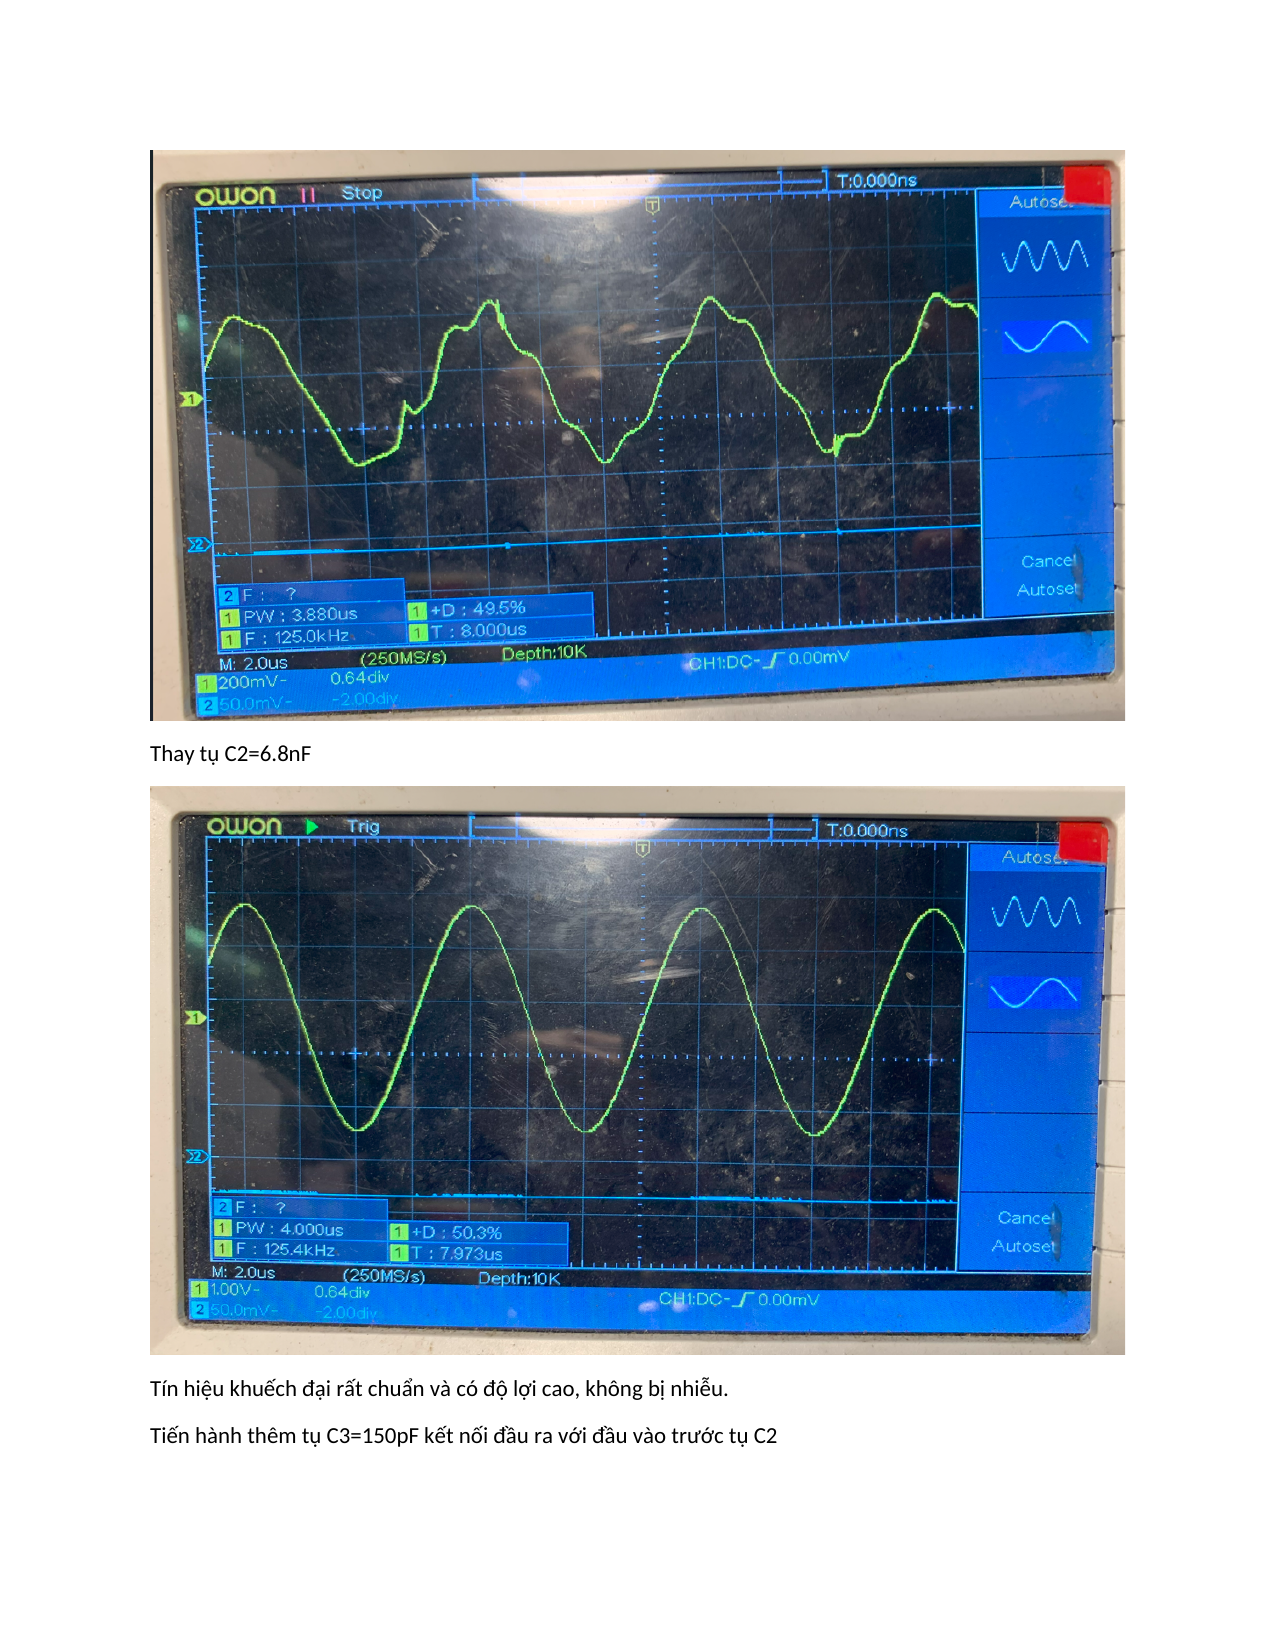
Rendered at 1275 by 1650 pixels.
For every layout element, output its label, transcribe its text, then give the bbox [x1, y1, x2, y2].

text Thay tụ C2=6.8nF [150, 739, 1125, 767]
picture [150, 150, 1125, 721]
picture [150, 786, 1125, 1355]
text Tín hiệu khuếch đại rất chuẩn và có độ lợi cao, không bị nhiễu. [150, 1374, 1125, 1402]
text Tiến hành thêm tụ C3=150pF kết nối đầu ra với đầu vào trước tụ C2 [150, 1421, 1125, 1449]
